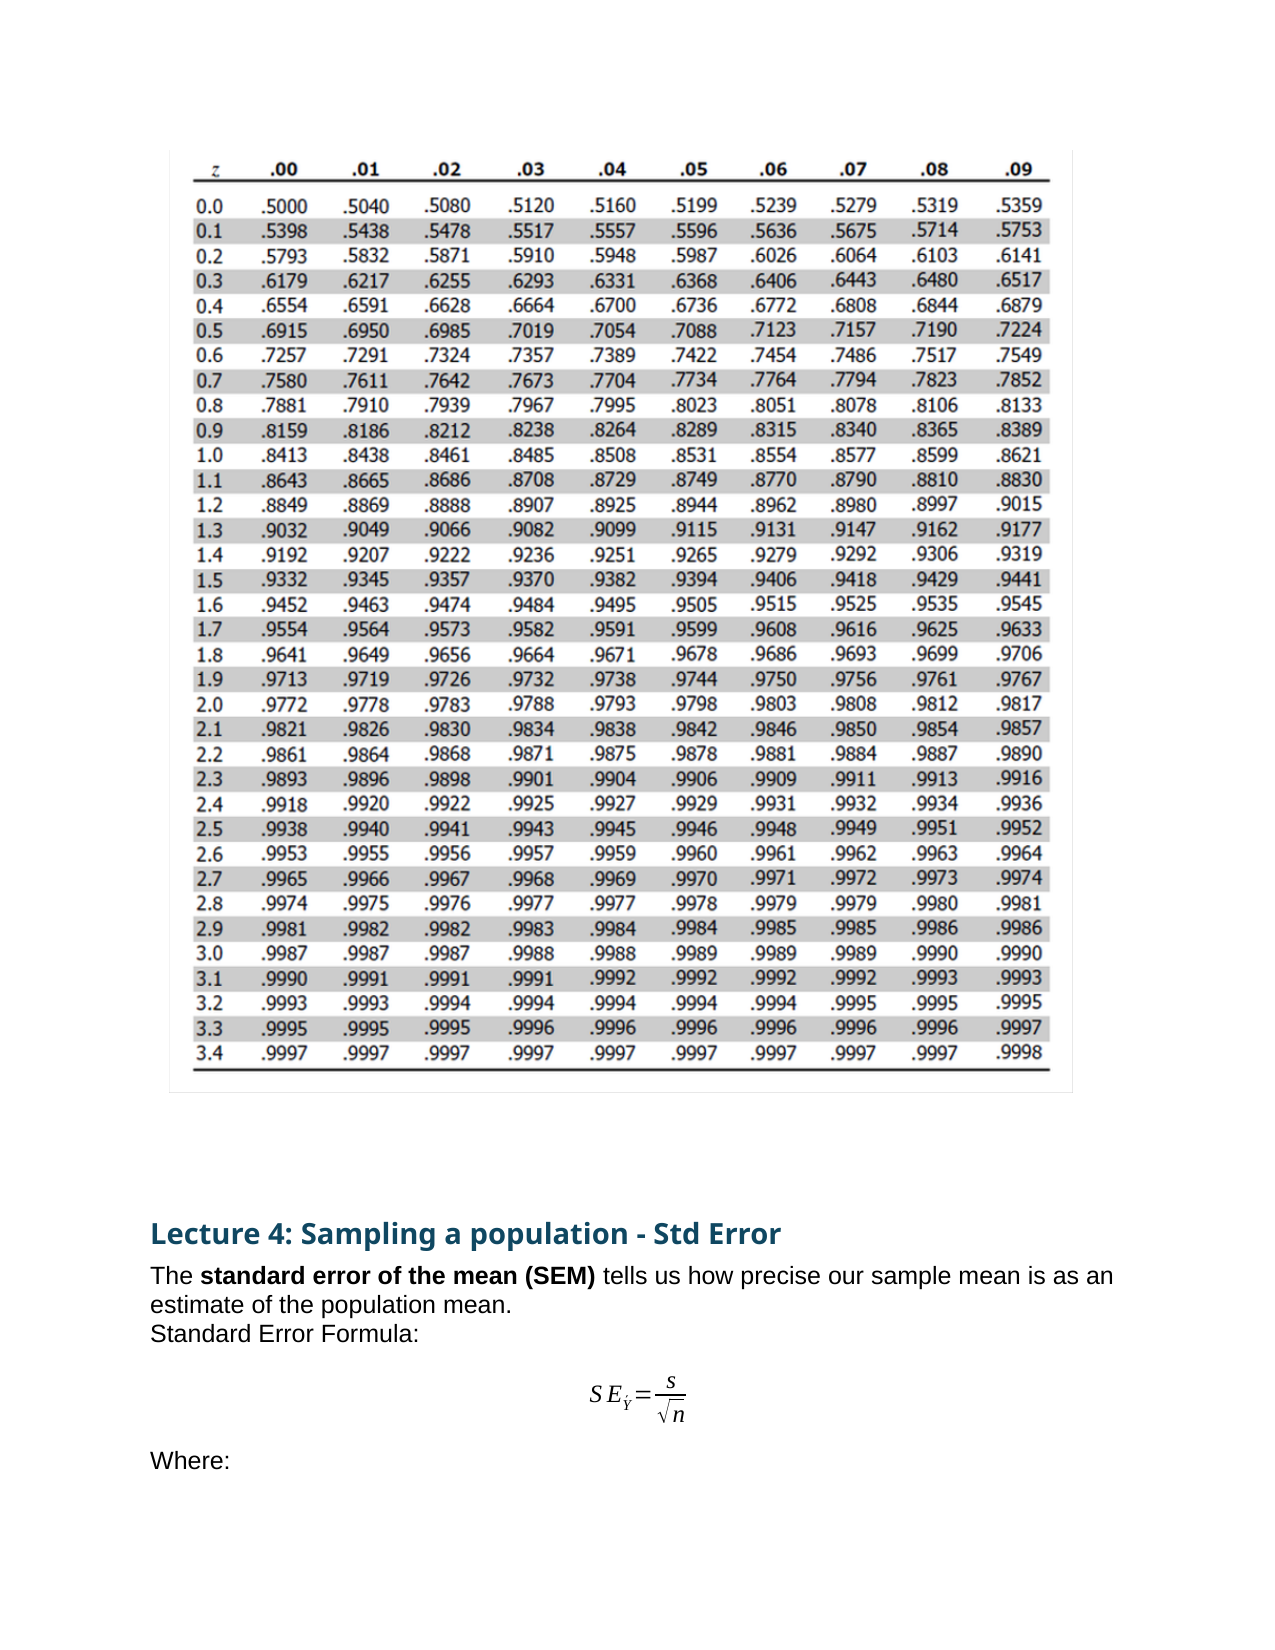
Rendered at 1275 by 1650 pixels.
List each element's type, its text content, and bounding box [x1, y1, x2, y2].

text Standard Error Formula: [150, 1318, 1125, 1347]
subtitle Lecture 4: Sampling a population - Std Error [150, 1213, 1125, 1253]
picture [168, 150, 1073, 1094]
